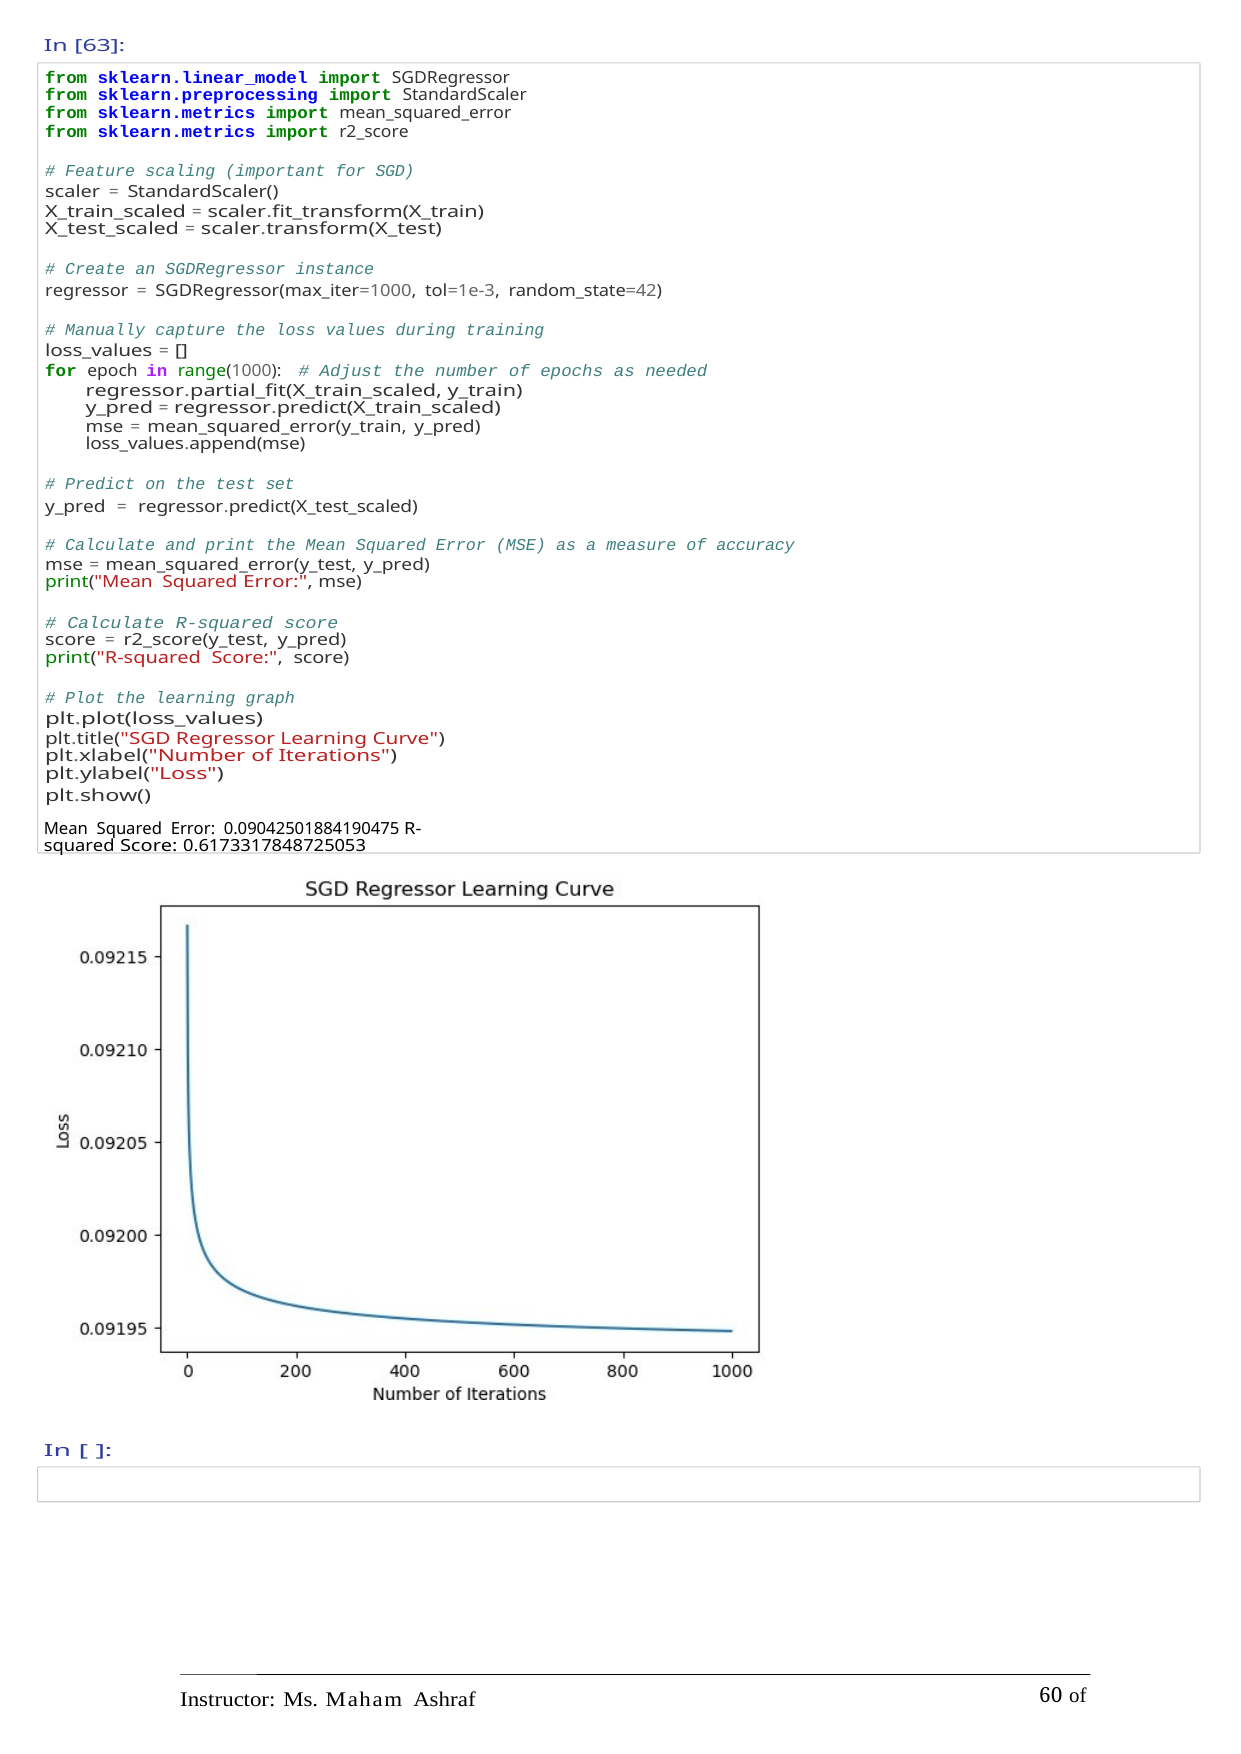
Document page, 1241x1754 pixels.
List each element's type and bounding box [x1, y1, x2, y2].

picture [53, 879, 767, 1400]
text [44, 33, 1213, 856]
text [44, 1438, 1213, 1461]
